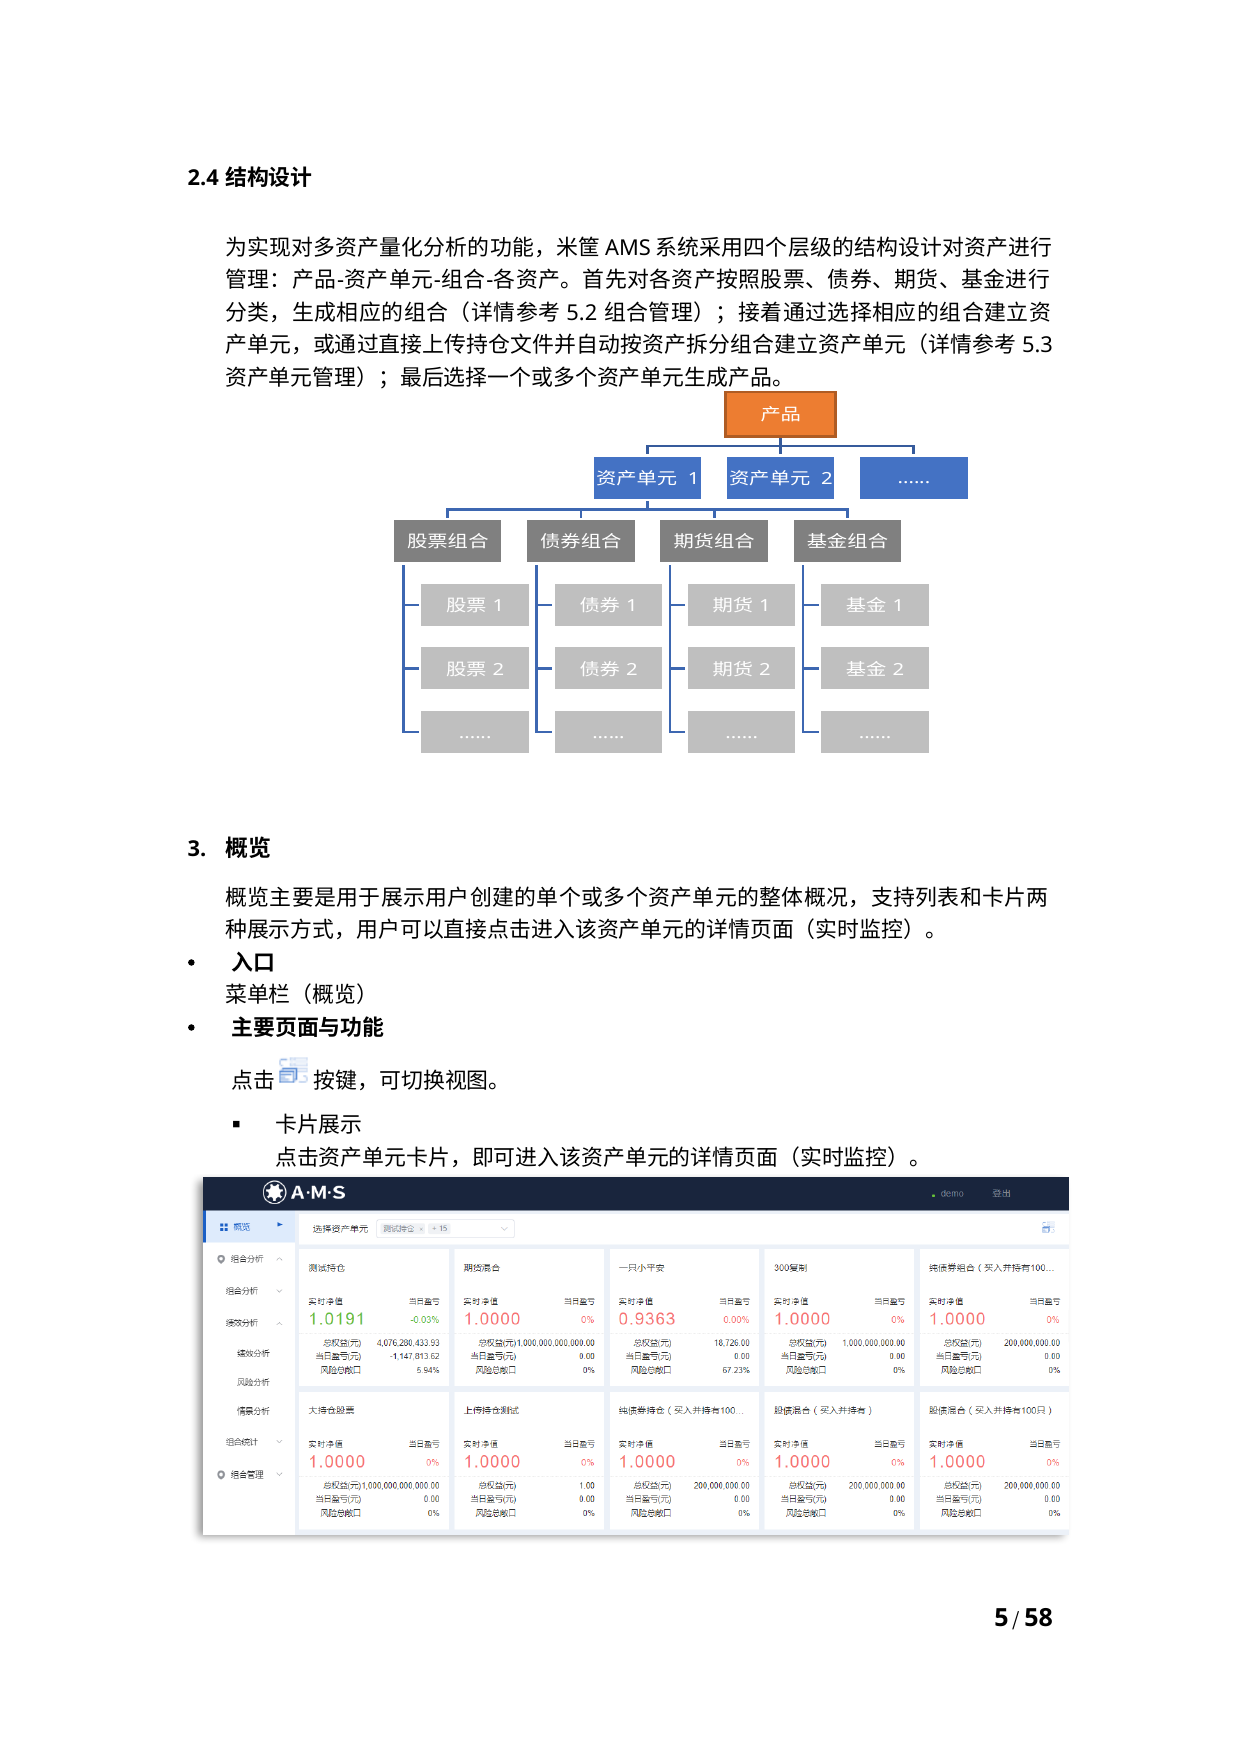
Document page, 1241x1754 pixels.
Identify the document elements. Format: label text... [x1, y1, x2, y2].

list 概览 [187, 814, 1053, 879]
list 点击按键，可切换视图。 [231, 1042, 1053, 1107]
picture [203, 1177, 1069, 1535]
list 概览主要是用于展示用户创建的单个或多个资产单元的整体概况，支持列表和卡片两种展示方式，用户可以直接点击进入该资产单元的详情页面（实时监控）。 [225, 879, 1053, 944]
list 菜单栏（概览） [225, 977, 1053, 1009]
list 卡片展示 [231, 1107, 1053, 1139]
list 为实现对多资产量化分析的功能，米筐AMS系统采用四个层级的结构设计对资产进行管理：产品-资产单元-组合-各资产。首先对各资产按照股票、债券、期货、基金进行分类，生成相应的组合（详情参考5.2 组合管理）；接着通过选择相应的组合建立资产单元，或通过直接上传持仓文件并自动按资产拆分组合建立资产单元（详情参考5.3 资产单元管理）；最后选择一个或多个资产单元生成产品。 [225, 229, 1053, 392]
list 入口 [187, 944, 1053, 977]
list 主要页面与功能 [187, 1009, 1053, 1042]
list 结构设计 [187, 160, 1053, 192]
picture [275, 1053, 314, 1089]
list 点击资产单元卡片，即可进入该资产单元的详情页面（实时监控）。 [275, 1139, 1053, 1172]
